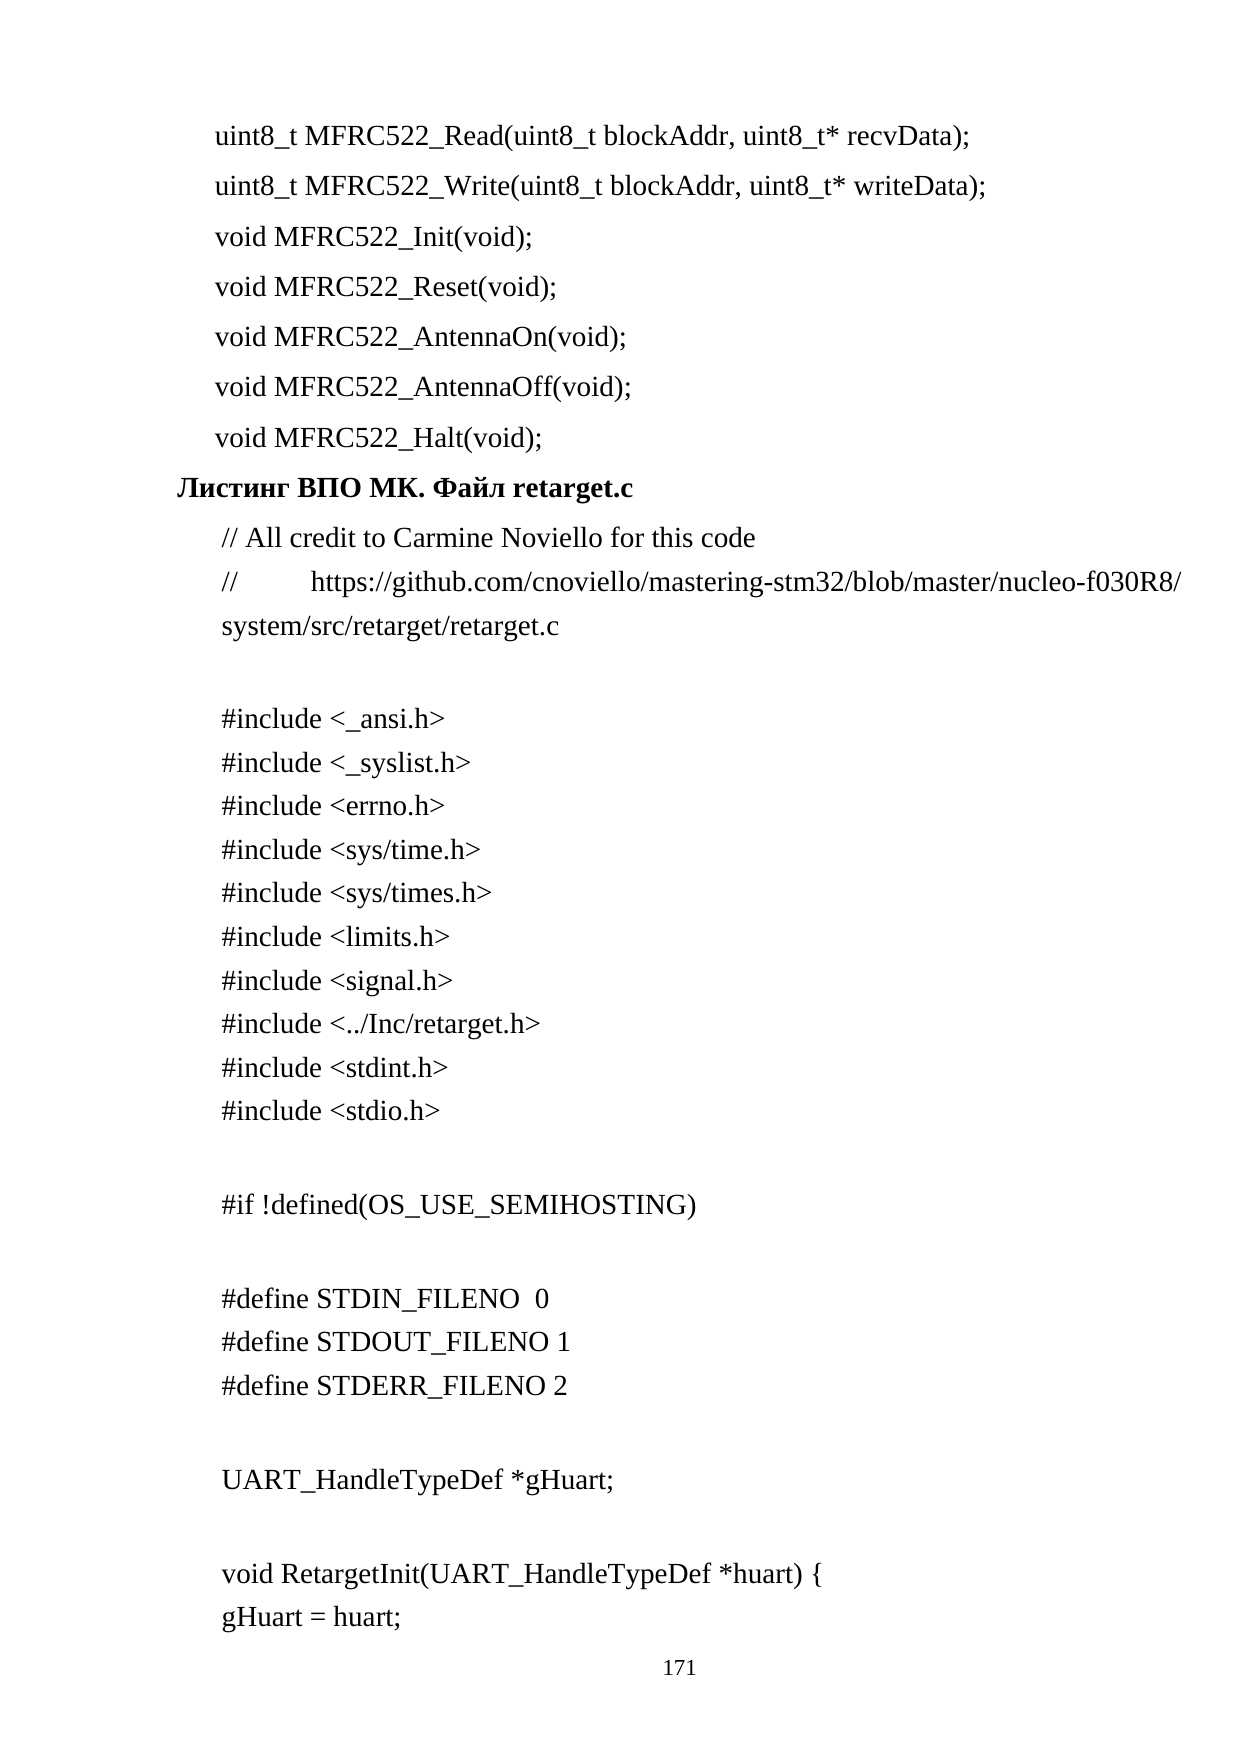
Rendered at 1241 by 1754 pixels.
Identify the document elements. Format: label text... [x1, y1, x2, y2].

list #include <sys/times.h> [221, 876, 1182, 909]
list #include <sys/time.h> [221, 832, 1182, 866]
list void MFRC522_AntennaOff(void); [214, 369, 1182, 403]
list #include <limits.h> [221, 919, 1182, 953]
list #include <signal.h> [221, 963, 1182, 996]
list gHuart = huart; [221, 1599, 1182, 1633]
list #include <stdio.h> [221, 1093, 1182, 1127]
list UART_HandleTypeDef *gHuart; [221, 1462, 1182, 1496]
list void MFRC522_AntennaOn(void); [214, 319, 1182, 353]
list #define STDIN_FILENO 0 [221, 1281, 1182, 1314]
list uint8_t MFRC522_Write(uint8_t blockAddr, uint8_t* writeData); [214, 168, 1182, 202]
list #define STDOUT_FILENO 1 [221, 1324, 1182, 1358]
list #include <../Inc/retarget.h> [221, 1006, 1182, 1040]
list Листинг ВПО МК. Файл retarget.с [177, 470, 1182, 504]
list #include <_syslist.h> [221, 745, 1182, 778]
list #include <_ansi.h> [221, 701, 1182, 735]
list // All credit to Carmine Noviello for this code [221, 521, 1182, 554]
list #include <errno.h> [221, 788, 1182, 822]
list uint8_t MFRC522_Read(uint8_t blockAddr, uint8_t* recvData); [214, 118, 1182, 152]
list #if !defined(OS_USE_SEMIHOSTING) [221, 1187, 1182, 1221]
list #define STDERR_FILENO 2 [221, 1368, 1182, 1402]
list void MFRC522_Halt(void); [214, 420, 1182, 453]
list void RetargetInit(UART_HandleTypeDef *huart) { [221, 1556, 1182, 1589]
list // https://github.com/cnoviello/mastering-stm32/blob/master/nucleo-f030R8/system/src/retarget/retarget.c [221, 564, 1182, 641]
list void MFRC522_Init(void); [214, 219, 1182, 252]
list void MFRC522_Reset(void); [214, 269, 1182, 302]
list #include <stdint.h> [221, 1050, 1182, 1083]
